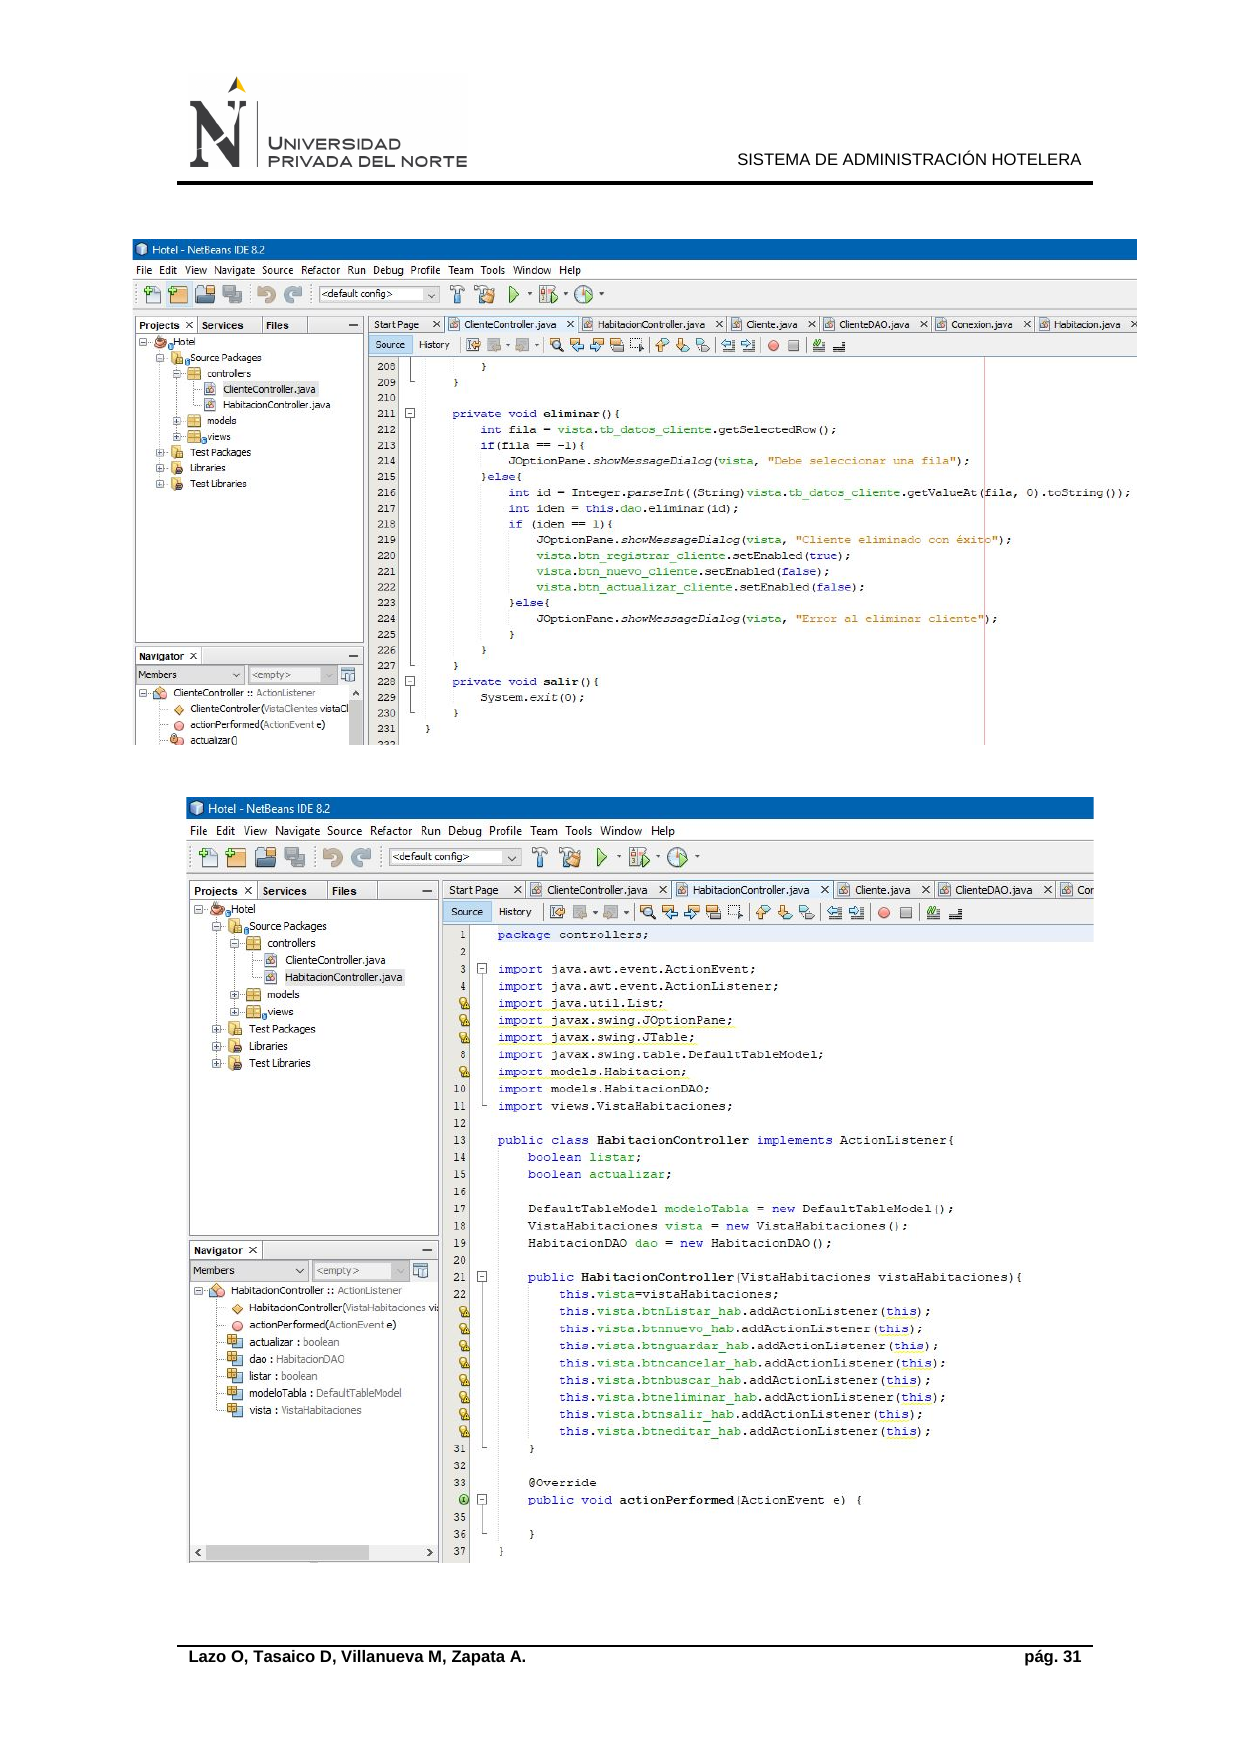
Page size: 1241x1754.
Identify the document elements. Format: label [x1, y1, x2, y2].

picture [186, 797, 1094, 1563]
picture [132, 239, 1137, 745]
picture [188, 73, 469, 169]
